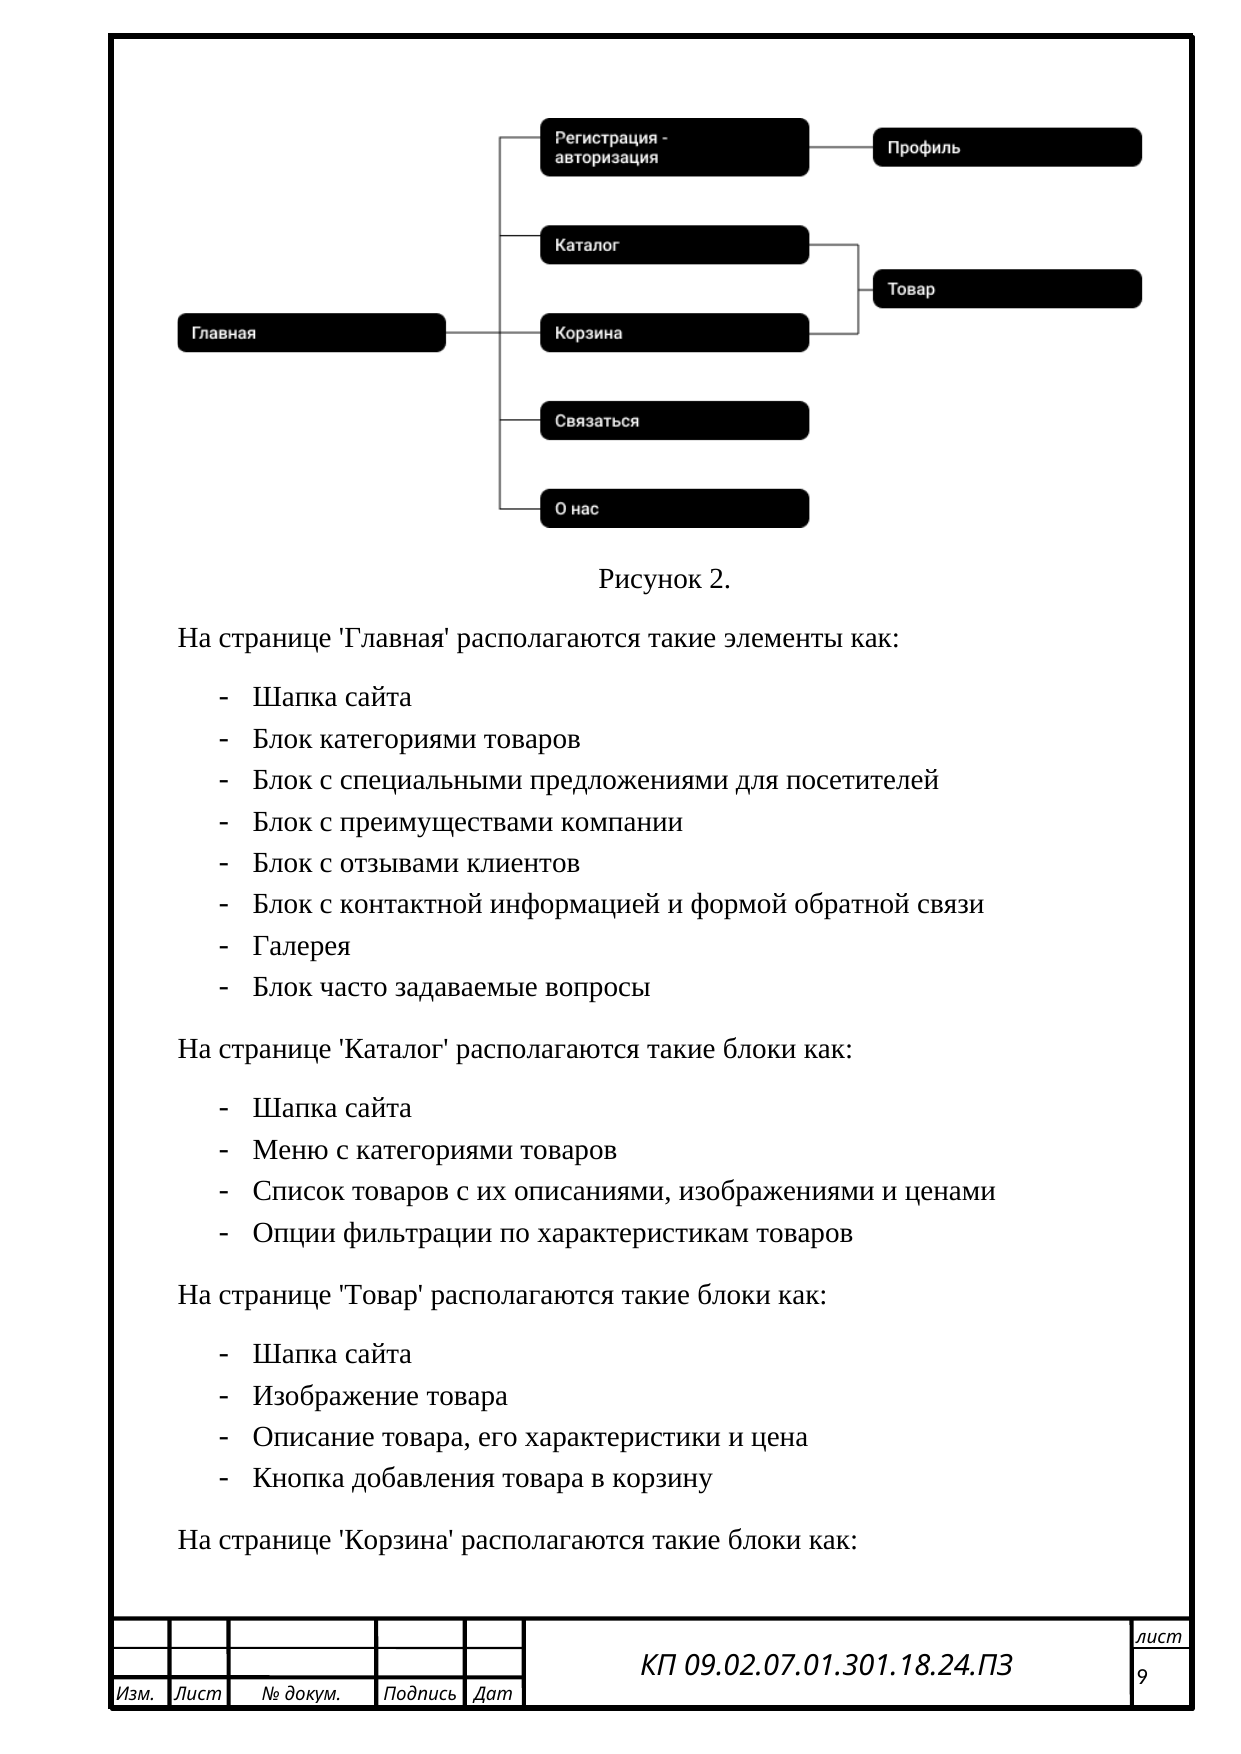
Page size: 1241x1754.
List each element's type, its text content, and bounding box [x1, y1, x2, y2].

list Блок с специальными предложениями для посетителей [215, 762, 1152, 798]
list Шапка сайта [215, 1091, 1152, 1127]
text На странице 'Товар' располагаются такие блоки как: [177, 1277, 1152, 1310]
list Опции фильтрации по характеристикам товаров [215, 1215, 1152, 1251]
picture [177, 118, 1152, 528]
text На странице 'Каталог' располагаются такие блоки как: [177, 1031, 1152, 1065]
text На странице 'Главная' располагаются такие элементы как: [177, 620, 1152, 654]
list Список товаров с их описаниями, изображениями и ценами [215, 1173, 1152, 1209]
list Блок с отзывами клиентов [215, 845, 1152, 881]
list Шапка сайта [215, 679, 1152, 716]
list Кнопка добавления товара в корзину [215, 1460, 1152, 1496]
text На странице 'Корзина' располагаются такие блоки как: [177, 1522, 1152, 1556]
list Блок категориями товаров [215, 721, 1152, 757]
text Рисунок 2. [177, 561, 1152, 594]
list Блок часто задаваемые вопросы [215, 969, 1152, 1005]
list Меню с категориями товаров [215, 1132, 1152, 1168]
list Шапка сайта [215, 1336, 1152, 1372]
list Блок с преимуществами компании [215, 804, 1152, 840]
list Блок с контактной информацией и формой обратной связи [215, 886, 1152, 922]
list Описание товара, его характеристики и цена [215, 1419, 1152, 1455]
list Изображение товара [215, 1378, 1152, 1414]
list Галерея [215, 928, 1152, 964]
